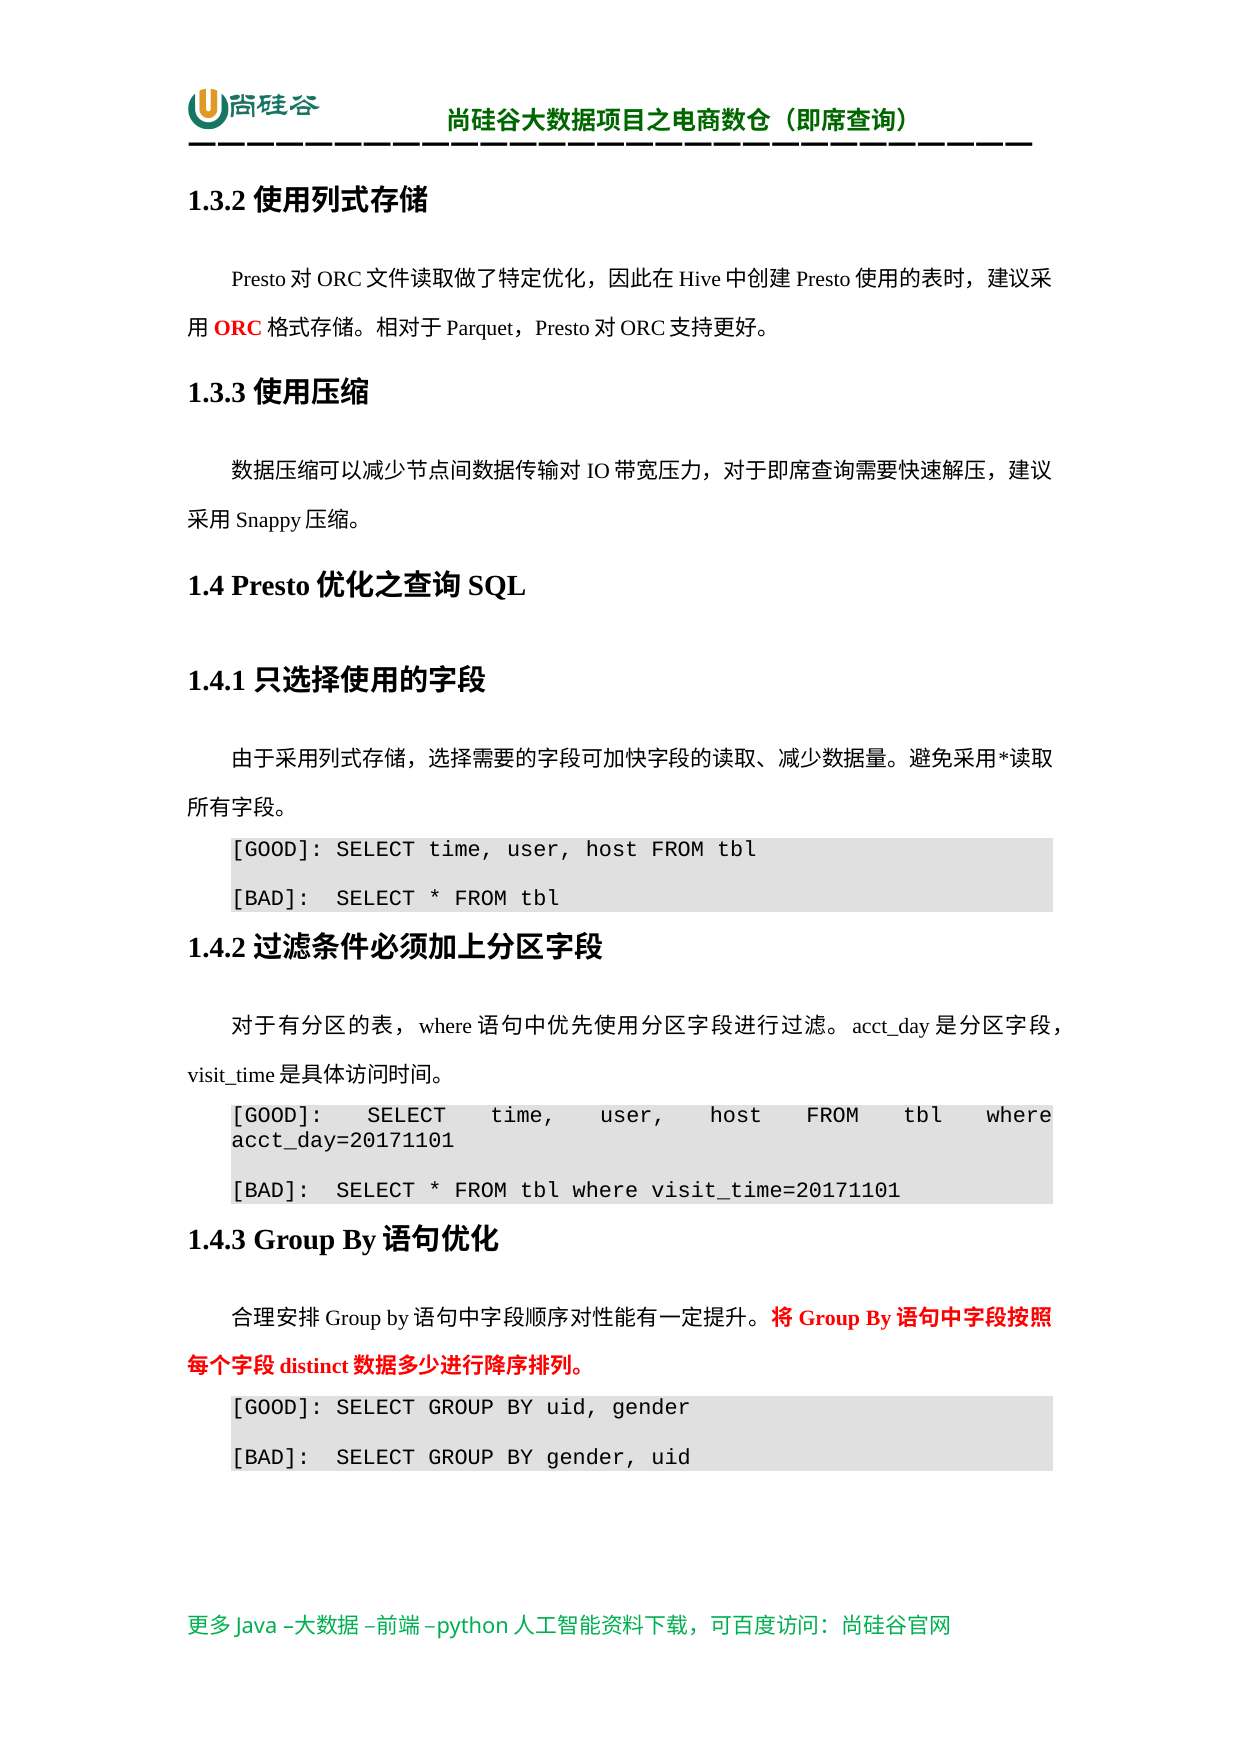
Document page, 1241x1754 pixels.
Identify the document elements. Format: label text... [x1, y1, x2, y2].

picture [187, 88, 321, 130]
subtitle 1.3.2 使用列式存储 [187, 165, 1053, 230]
text [GOOD]: SELECT time, user, host FROM tbl [231, 838, 1053, 863]
text [BAD]: SELECT GROUP BY gender, uid [231, 1446, 1053, 1471]
subtitle 1.4.1 只选择使用的字段 [187, 645, 1053, 710]
text [GOOD]: SELECT GROUP BY uid, gender [231, 1396, 1053, 1421]
subtitle 1.3.3 使用压缩 [187, 357, 1053, 422]
subtitle 1.4.2 过滤条件必须加上分区字段 [187, 912, 1053, 977]
text 由于采用列式存储，选择需要的字段可加快字段的读取、减少数据量。避免采用*读取所有字段。 [187, 741, 1053, 822]
subtitle 1.4 Presto优化之查询SQL [187, 550, 1053, 615]
text Presto对ORC文件读取做了特定优化，因此在Hive中创建Presto使用的表时，建议采用ORC格式存储。相对于Parquet，Presto对ORC支持更好。 [187, 260, 1053, 342]
text 数据压缩可以减少节点间数据传输对IO带宽压力，对于即席查询需要快速解压，建议采用Snappy压缩。 [187, 453, 1053, 534]
text [BAD]: SELECT * FROM tbl [231, 887, 1053, 912]
text 对于有分区的表，where语句中优先使用分区字段进行过滤。acct_day是分区字段，visit_time是具体访问时间。 [187, 1008, 1053, 1089]
subtitle 1.4.3 Group By语句优化 [187, 1204, 1053, 1269]
text 合理安排Group by语句中字段顺序对性能有一定提升。将Group By语句中字段按照每个字段distinct数据多少进行降序排列。 [187, 1299, 1053, 1381]
text [GOOD]: SELECT time, user, host FROM tbl where acct_day=20171101 [231, 1105, 1053, 1154]
text [BAD]: SELECT * FROM tbl where visit_time=20171101 [231, 1179, 1053, 1204]
